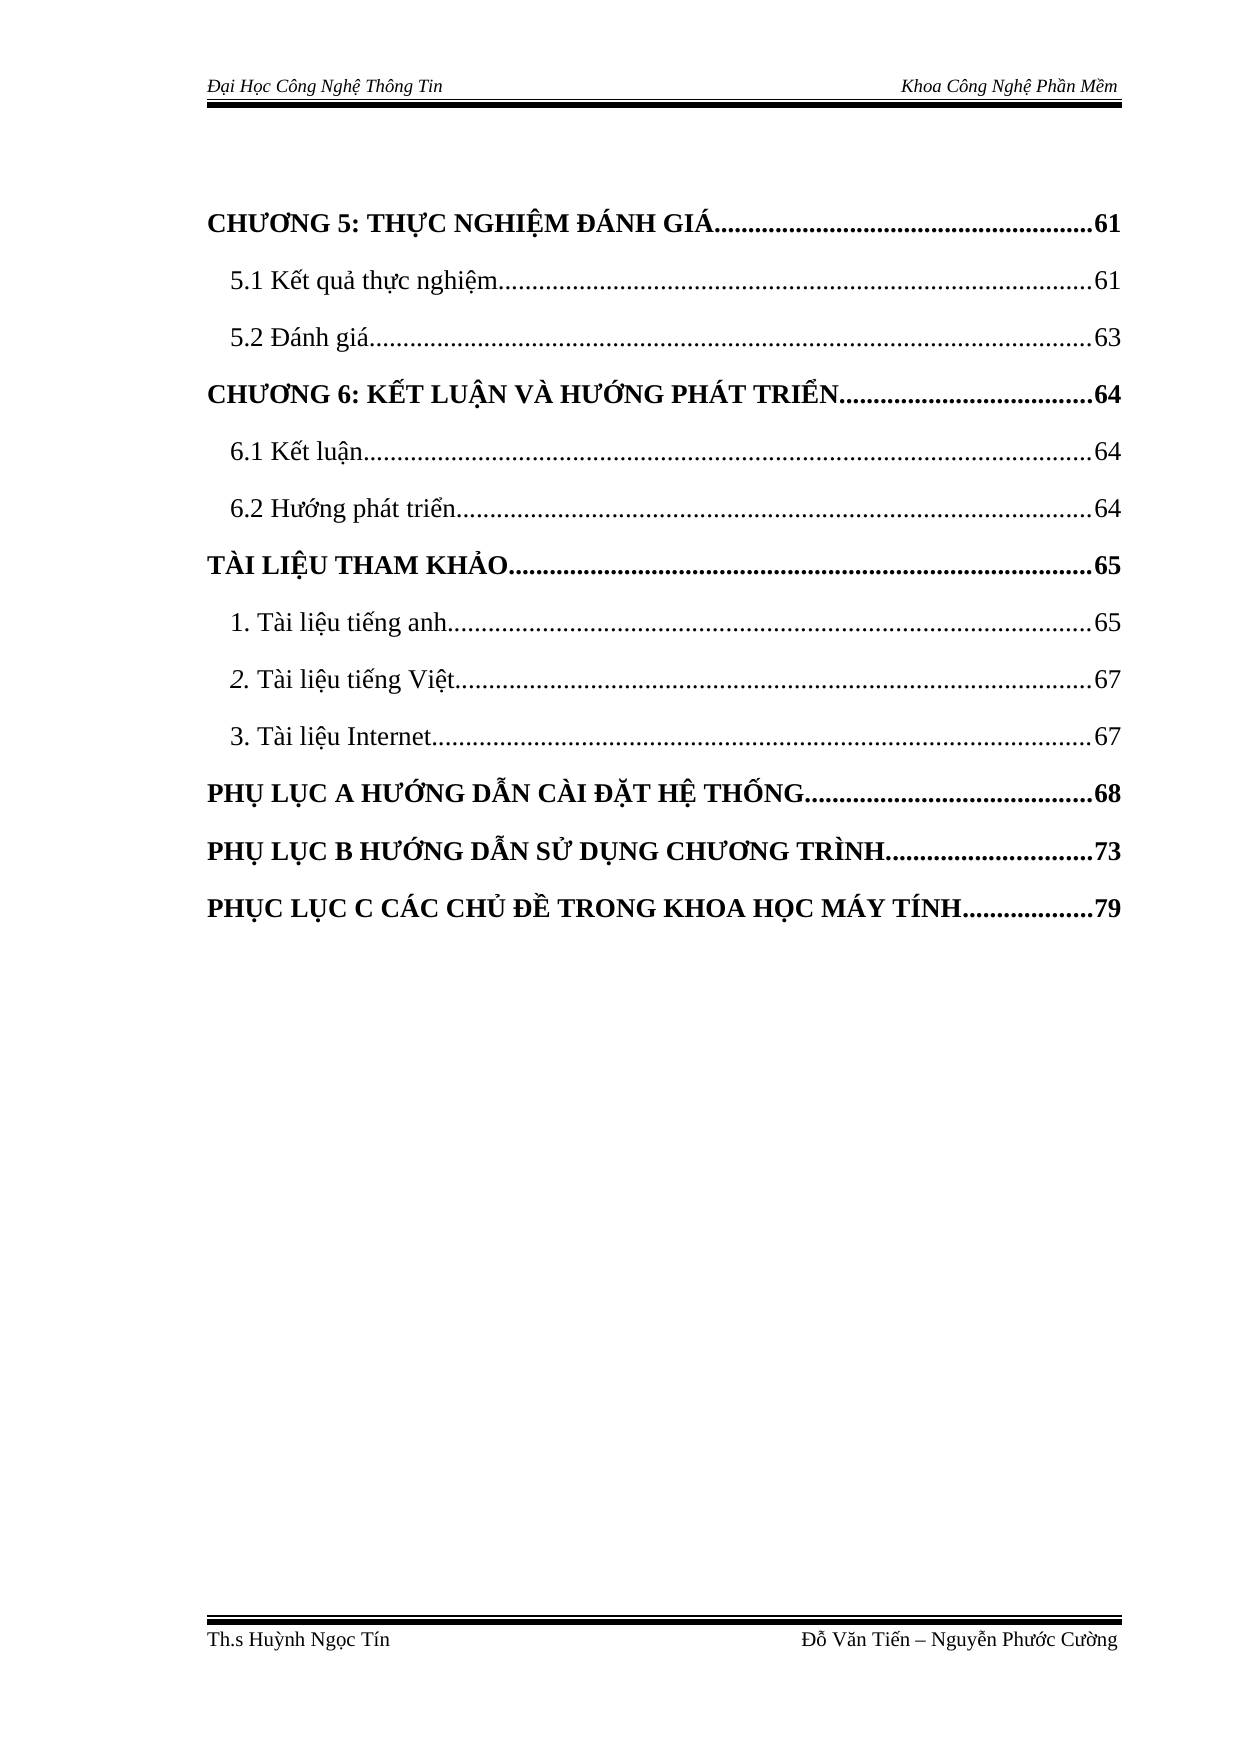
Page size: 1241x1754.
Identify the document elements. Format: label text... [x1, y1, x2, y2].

text 3. Tài liệu Internet 67 [230, 721, 1122, 752]
text PHỤ LỤC B HƯỚNG DẪN SỬ DỤNG CHƯƠNG TRÌNH. 73 [207, 835, 1122, 866]
text 2. Tài liệu tiếng Việt 67 [230, 663, 1122, 694]
text CHƯƠNG 5: THỰC NGHIỆM ĐÁNH GIÁ 61 [207, 207, 1122, 238]
text 5.2 Đánh giá 63 [230, 321, 1122, 352]
text 1. Tài liệu tiếng anh 65 [230, 606, 1122, 637]
text PHỤC LỤC C CÁC CHỦ ĐỀ TRONG KHOA HỌC MÁY TÍNH 79 [207, 892, 1122, 923]
text TÀI LIỆU THAM KHẢO. 65 [207, 549, 1122, 580]
text 6.2 Hướng phát triển. 64 [230, 492, 1122, 523]
text 6.1 Kết luận. 64 [230, 435, 1122, 466]
text 5.1 Kết quả thực nghiệm. 61 [230, 264, 1122, 295]
text PHỤ LỤC A HƯỚNG DẪN CÀI ĐẶT HỆ THỐNG. 68 [207, 778, 1122, 809]
text CHƯƠNG 6: KẾT LUẬN VÀ HƯỚNG PHÁT TRIỂN. 64 [207, 378, 1122, 409]
